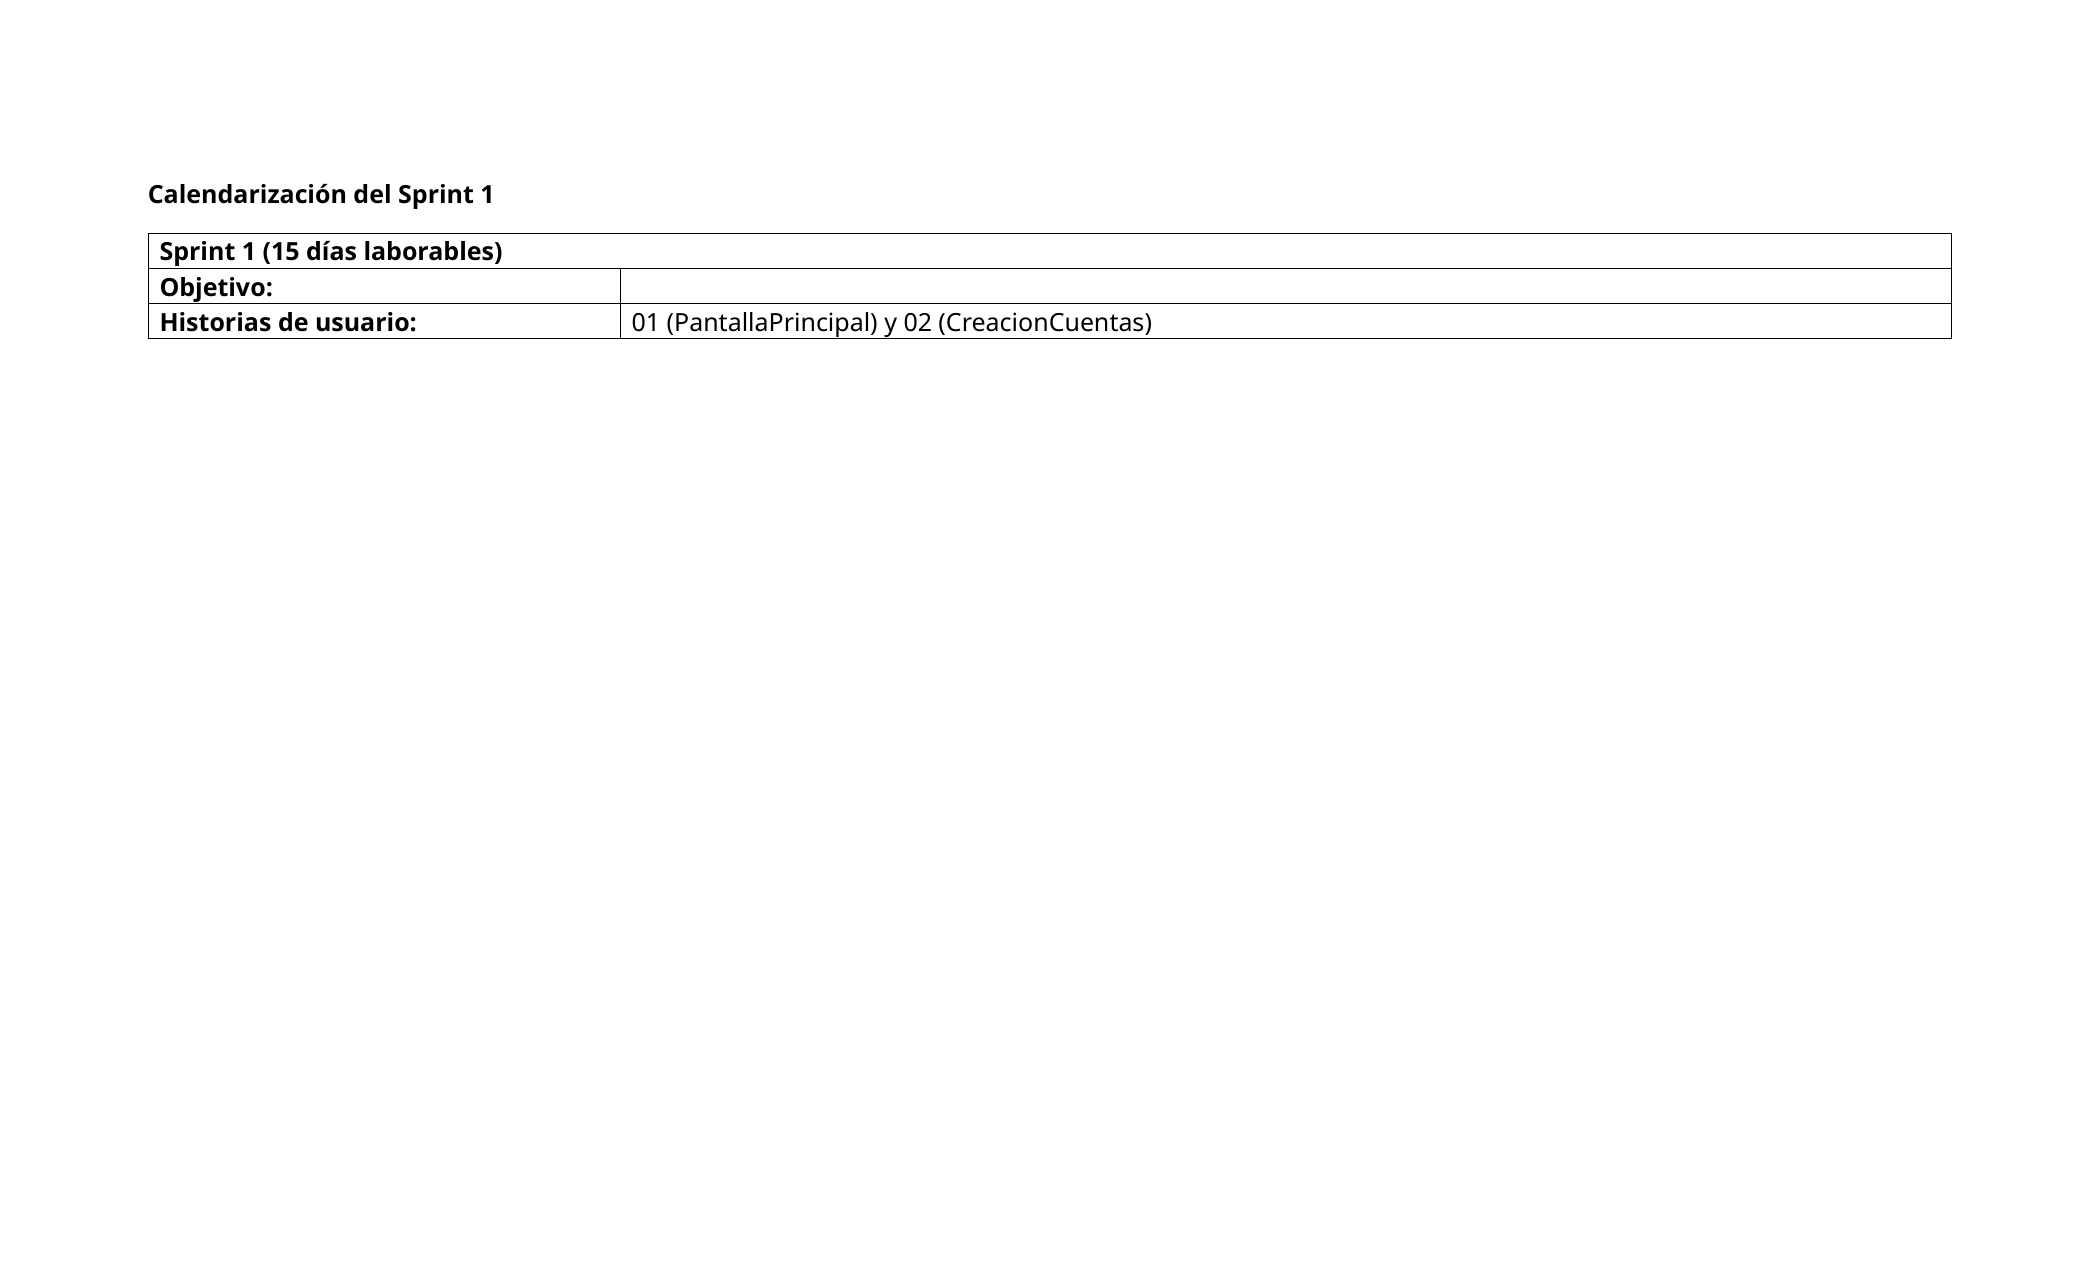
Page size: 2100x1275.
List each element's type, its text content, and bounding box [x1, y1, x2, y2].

table_cell 01 (PantallaPrincipal) y 02 (CreacionCuentas) [621, 304, 1951, 338]
table_cell Historias de usuario: [149, 304, 620, 338]
text Calendarización del Sprint 1 [148, 177, 1952, 211]
table_cell Objetivo: [149, 269, 620, 303]
table_header Sprint 1 (15 días laborables) [149, 234, 1951, 268]
table_cell [621, 269, 1951, 303]
